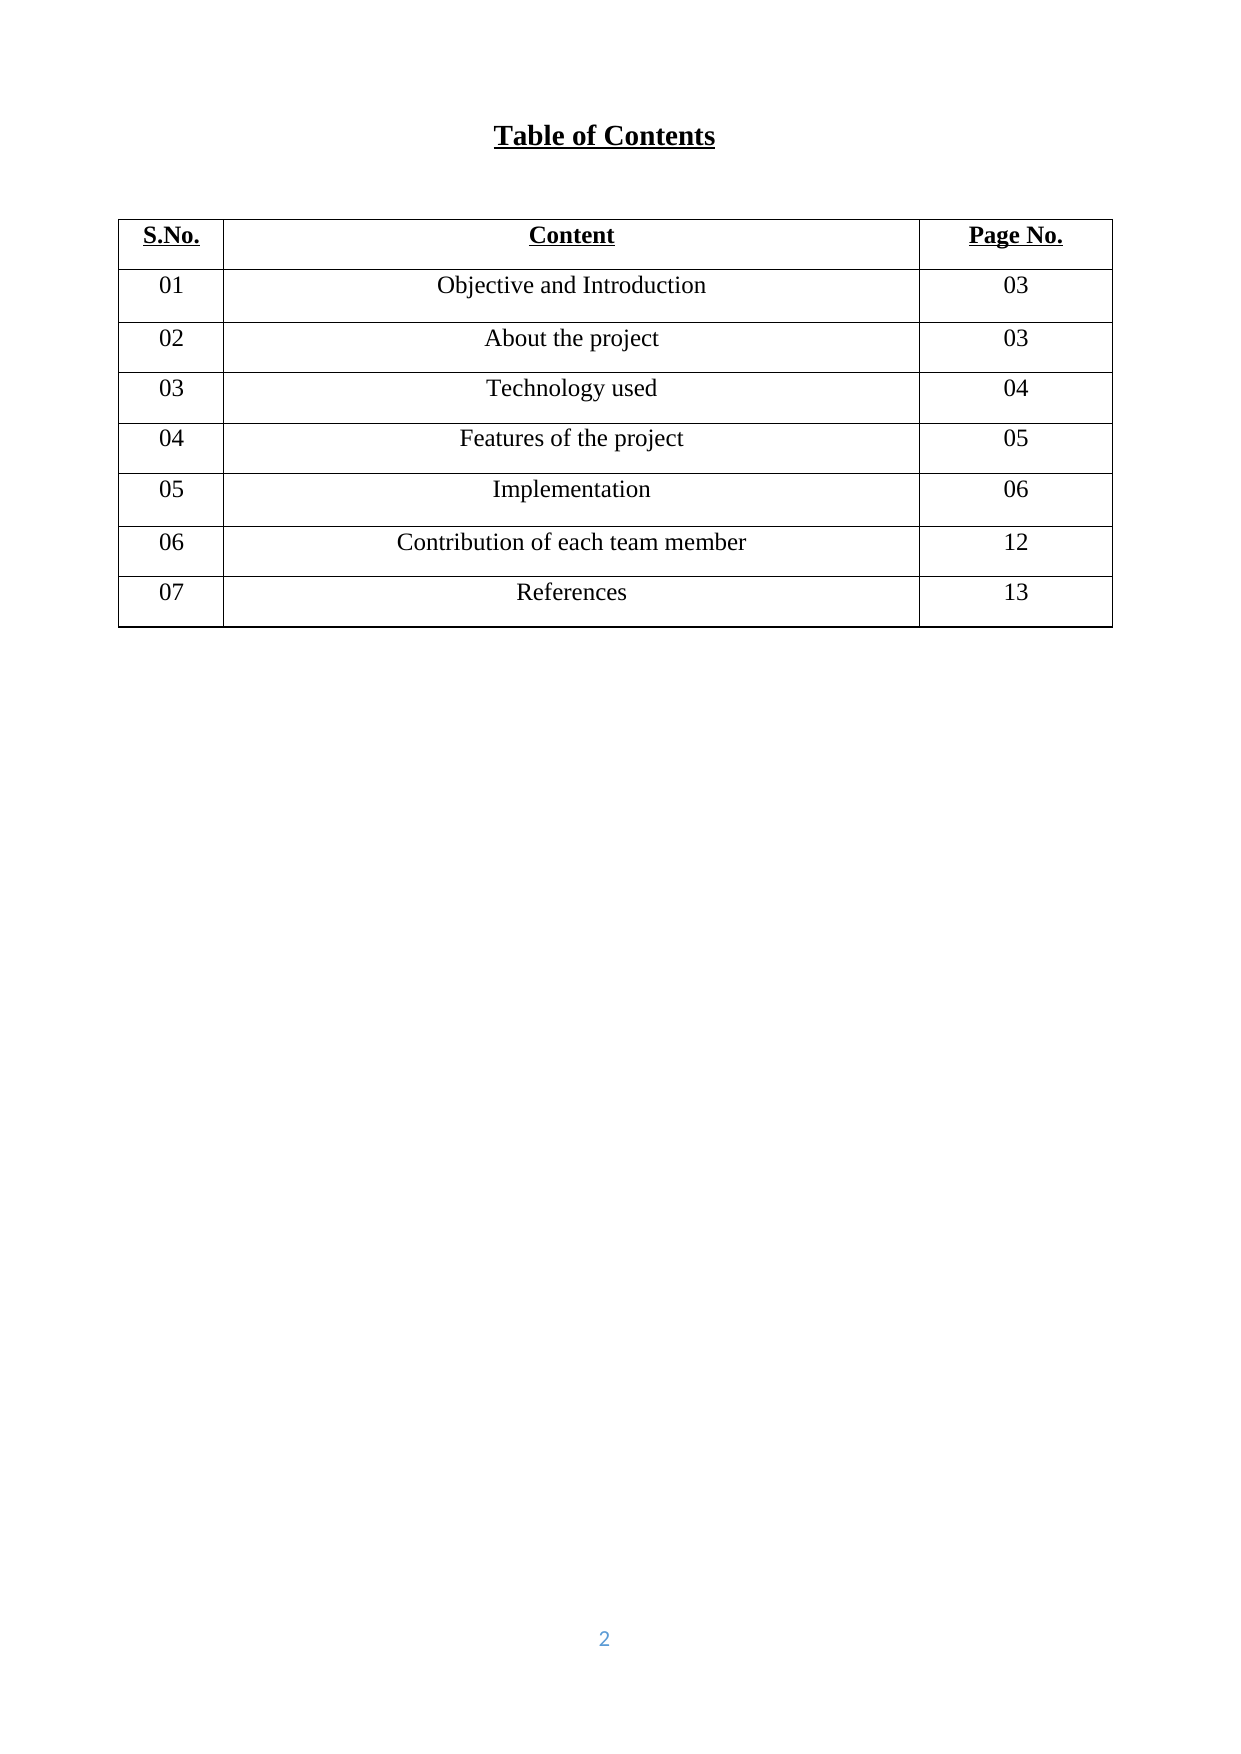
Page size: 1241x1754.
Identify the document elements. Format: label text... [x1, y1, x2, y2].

table_cell 04 [920, 373, 1112, 422]
table_cell Implementation [224, 474, 919, 526]
table_cell 06 [119, 527, 223, 576]
table_cell Technology used [224, 373, 919, 422]
table_header S.No. [119, 220, 223, 269]
table_cell References [224, 577, 919, 626]
table_cell 05 [119, 474, 223, 526]
table_cell 06 [920, 474, 1112, 526]
table_cell 12 [920, 527, 1112, 576]
table_cell 03 [920, 270, 1112, 322]
table_cell 04 [119, 424, 223, 473]
table_cell Contribution of each team member [224, 527, 919, 576]
table_cell 03 [920, 323, 1112, 372]
table_cell Objective and Introduction [224, 270, 919, 322]
table_cell About the project [224, 323, 919, 372]
table_header Page No. [920, 220, 1112, 269]
table_header Content [224, 220, 919, 269]
table_cell Features of the project [224, 424, 919, 473]
text Table of Contents [118, 118, 1090, 152]
table_cell 03 [119, 373, 223, 422]
table_cell 01 [119, 270, 223, 322]
table_cell 05 [920, 424, 1112, 473]
table_cell 02 [119, 323, 223, 372]
table_cell 07 [119, 577, 223, 626]
table_cell 13 [920, 577, 1112, 626]
